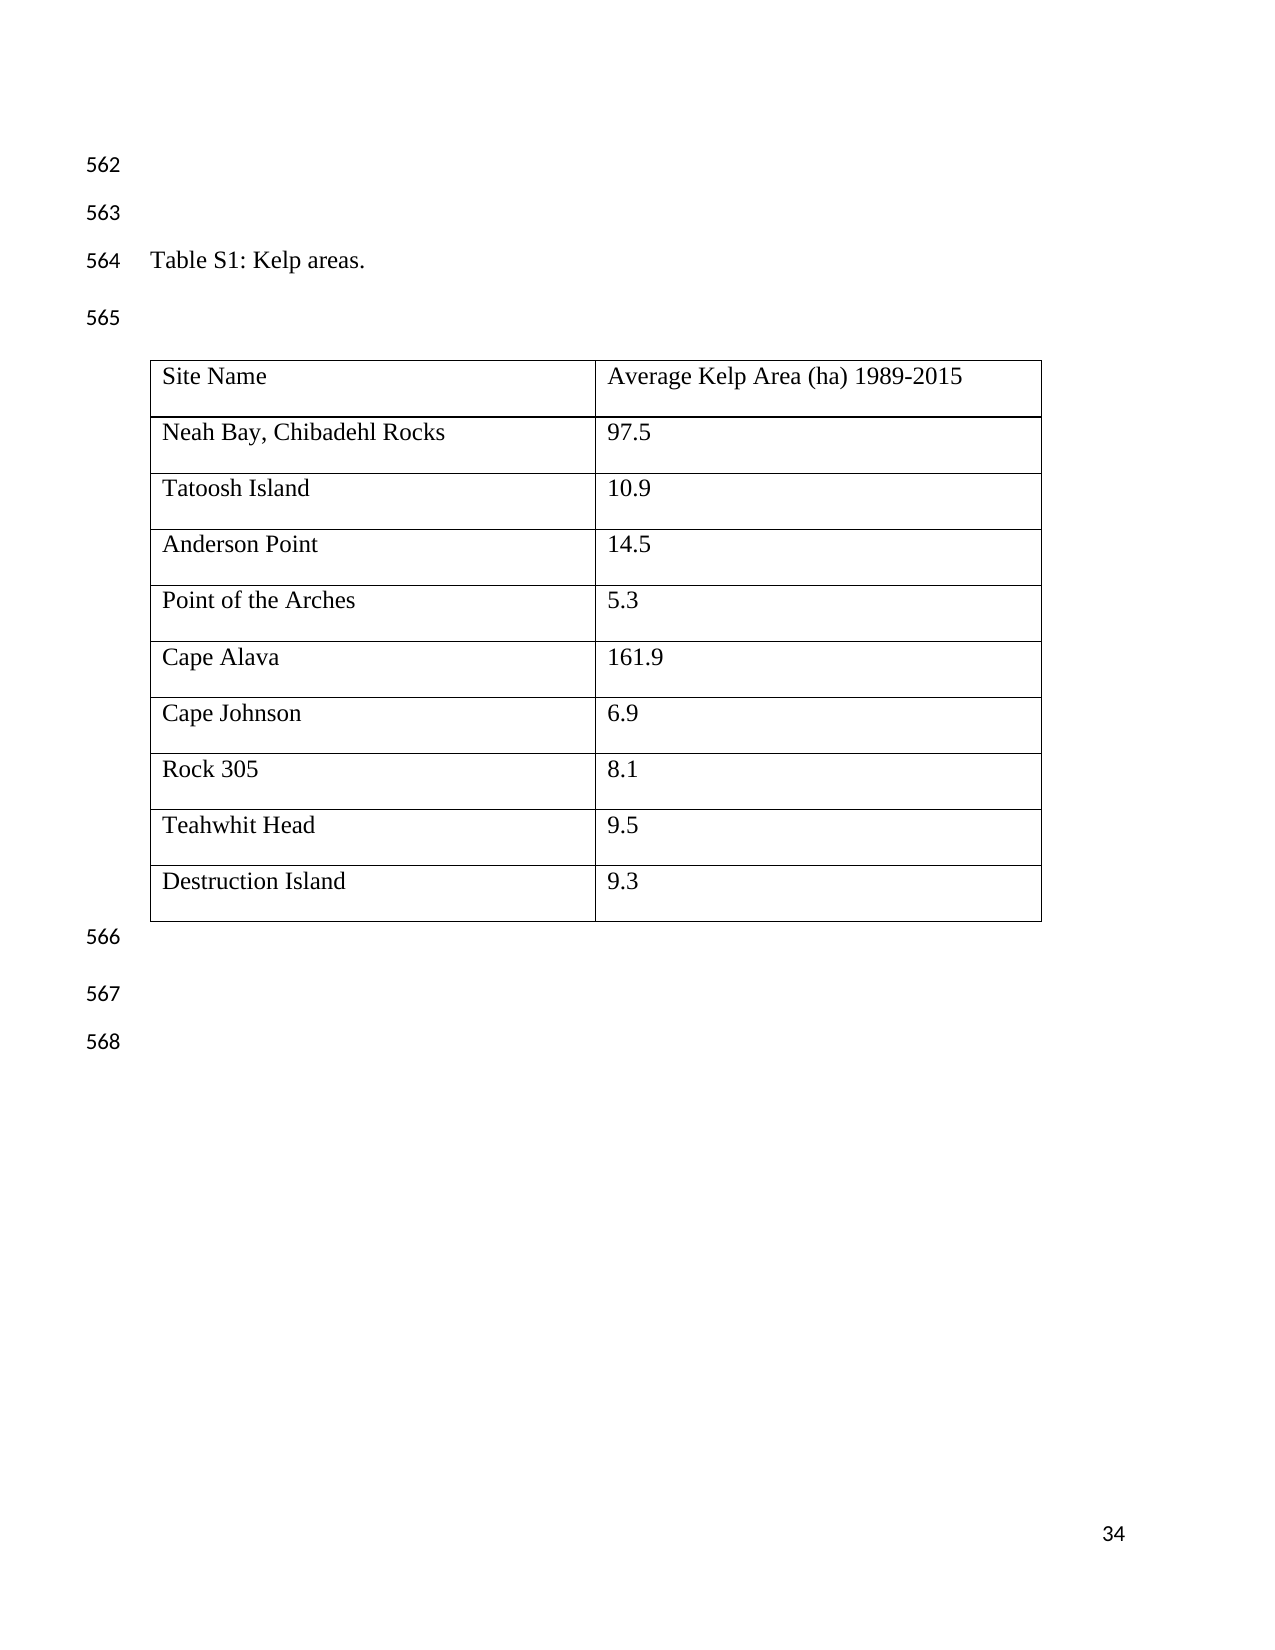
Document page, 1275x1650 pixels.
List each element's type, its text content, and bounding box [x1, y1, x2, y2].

table_cell Teahwhit Head [151, 810, 595, 865]
table_cell 5.3 [596, 586, 1041, 641]
table_header Average Kelp Area (ha) 1989-2015 [596, 361, 1041, 416]
table_cell Destruction Island [151, 866, 595, 921]
text Table S1: Kelp areas. [150, 245, 1125, 274]
table_cell 97.5 [596, 418, 1041, 472]
table_cell Point of the Arches [151, 586, 595, 641]
table_cell 9.3 [596, 866, 1041, 921]
table_cell 8.1 [596, 754, 1041, 809]
table_cell Tatoosh Island [151, 474, 595, 528]
table_cell Cape Alava [151, 642, 595, 697]
table_cell 9.5 [596, 810, 1041, 865]
table_cell 10.9 [596, 474, 1041, 528]
table_cell Rock 305 [151, 754, 595, 809]
table_cell Neah Bay, Chibadehl Rocks [151, 418, 595, 472]
table_cell 161.9 [596, 642, 1041, 697]
table_cell 14.5 [596, 530, 1041, 584]
table_cell Cape Johnson [151, 698, 595, 753]
table_cell 6.9 [596, 698, 1041, 753]
table_header Site Name [151, 361, 595, 416]
table_cell Anderson Point [151, 530, 595, 584]
